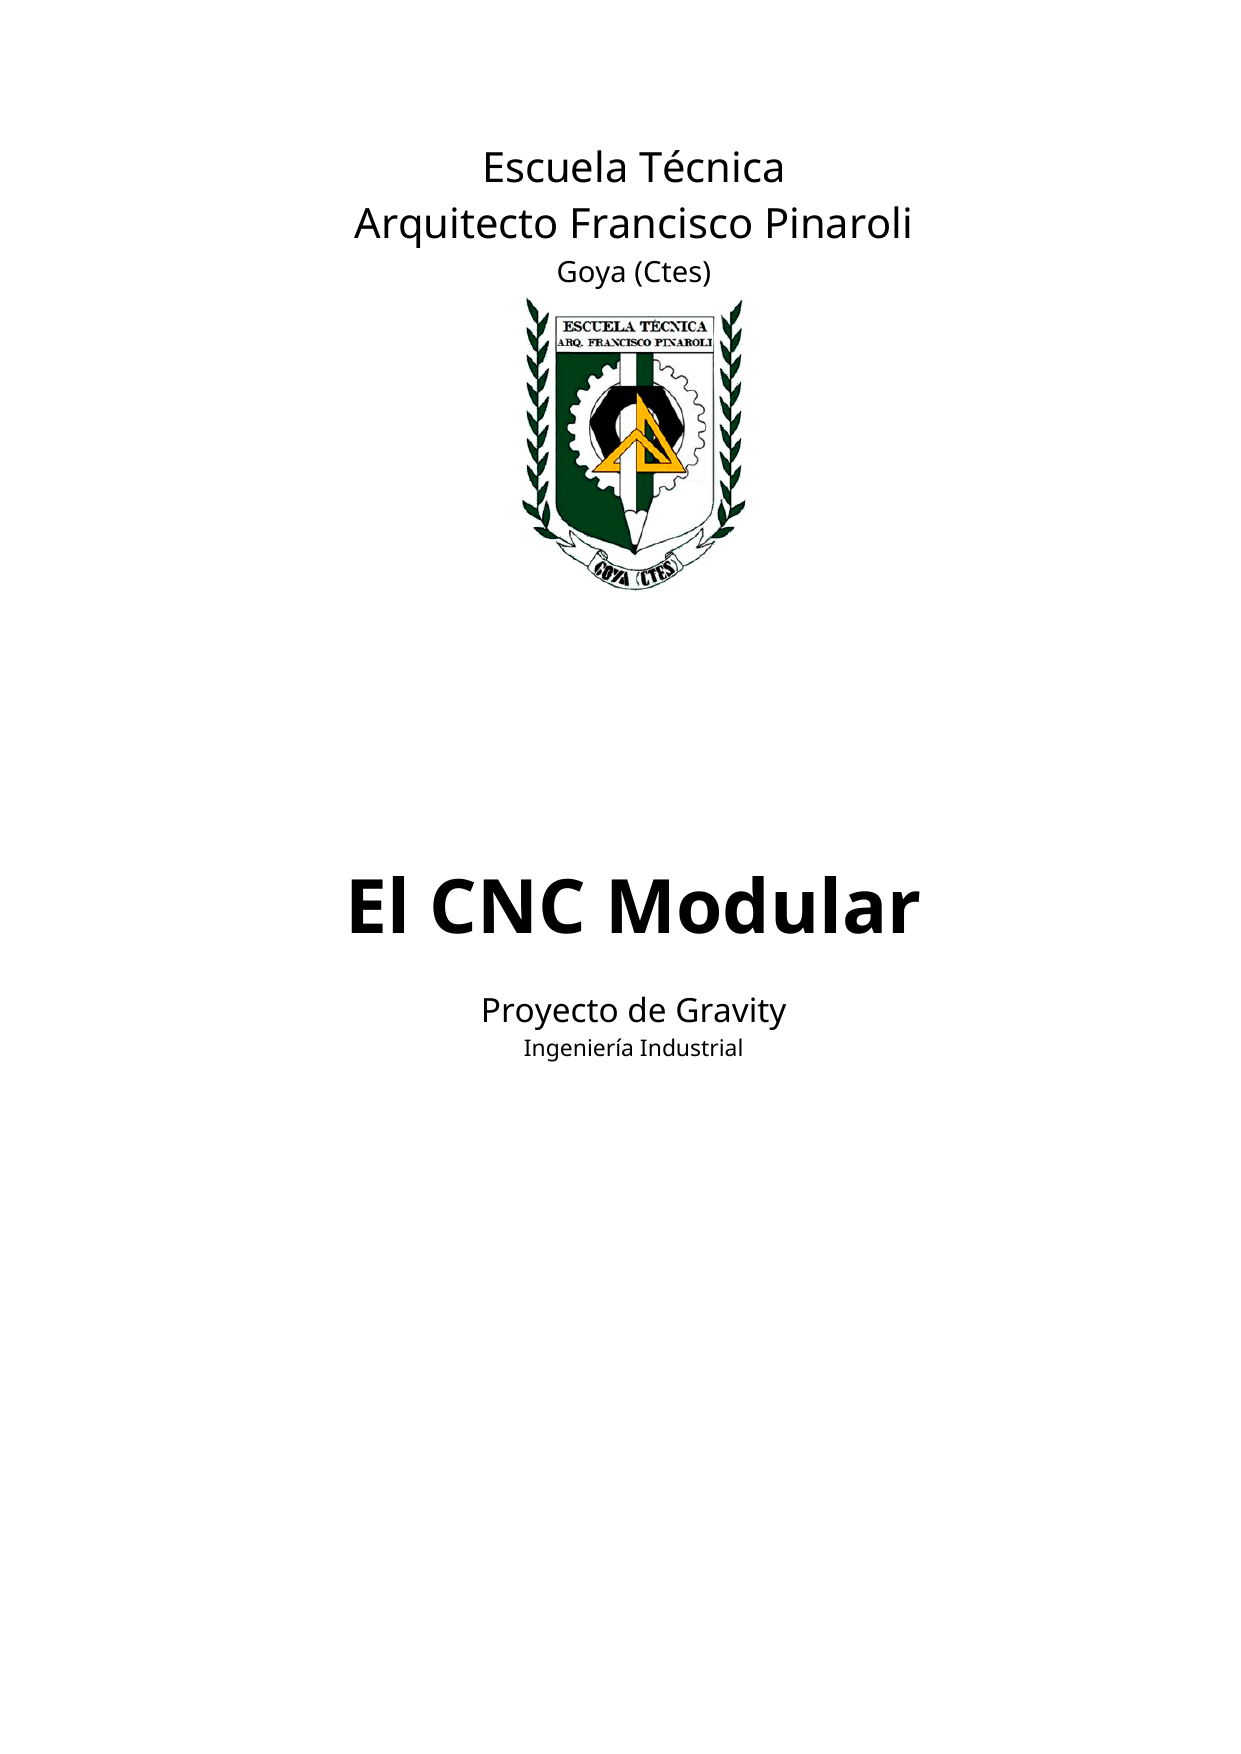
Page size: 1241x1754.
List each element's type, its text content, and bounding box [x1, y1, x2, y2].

text Ingeniería Industrial [119, 1032, 1148, 1063]
text El CNC Modular [119, 853, 1148, 955]
text Proyecto de Gravity [119, 987, 1148, 1032]
text Goya (Ctes) [119, 251, 1148, 291]
picture [522, 295, 746, 594]
text Arquitecto Francisco Pinaroli [119, 194, 1148, 251]
text Escuela Técnica [119, 137, 1148, 194]
